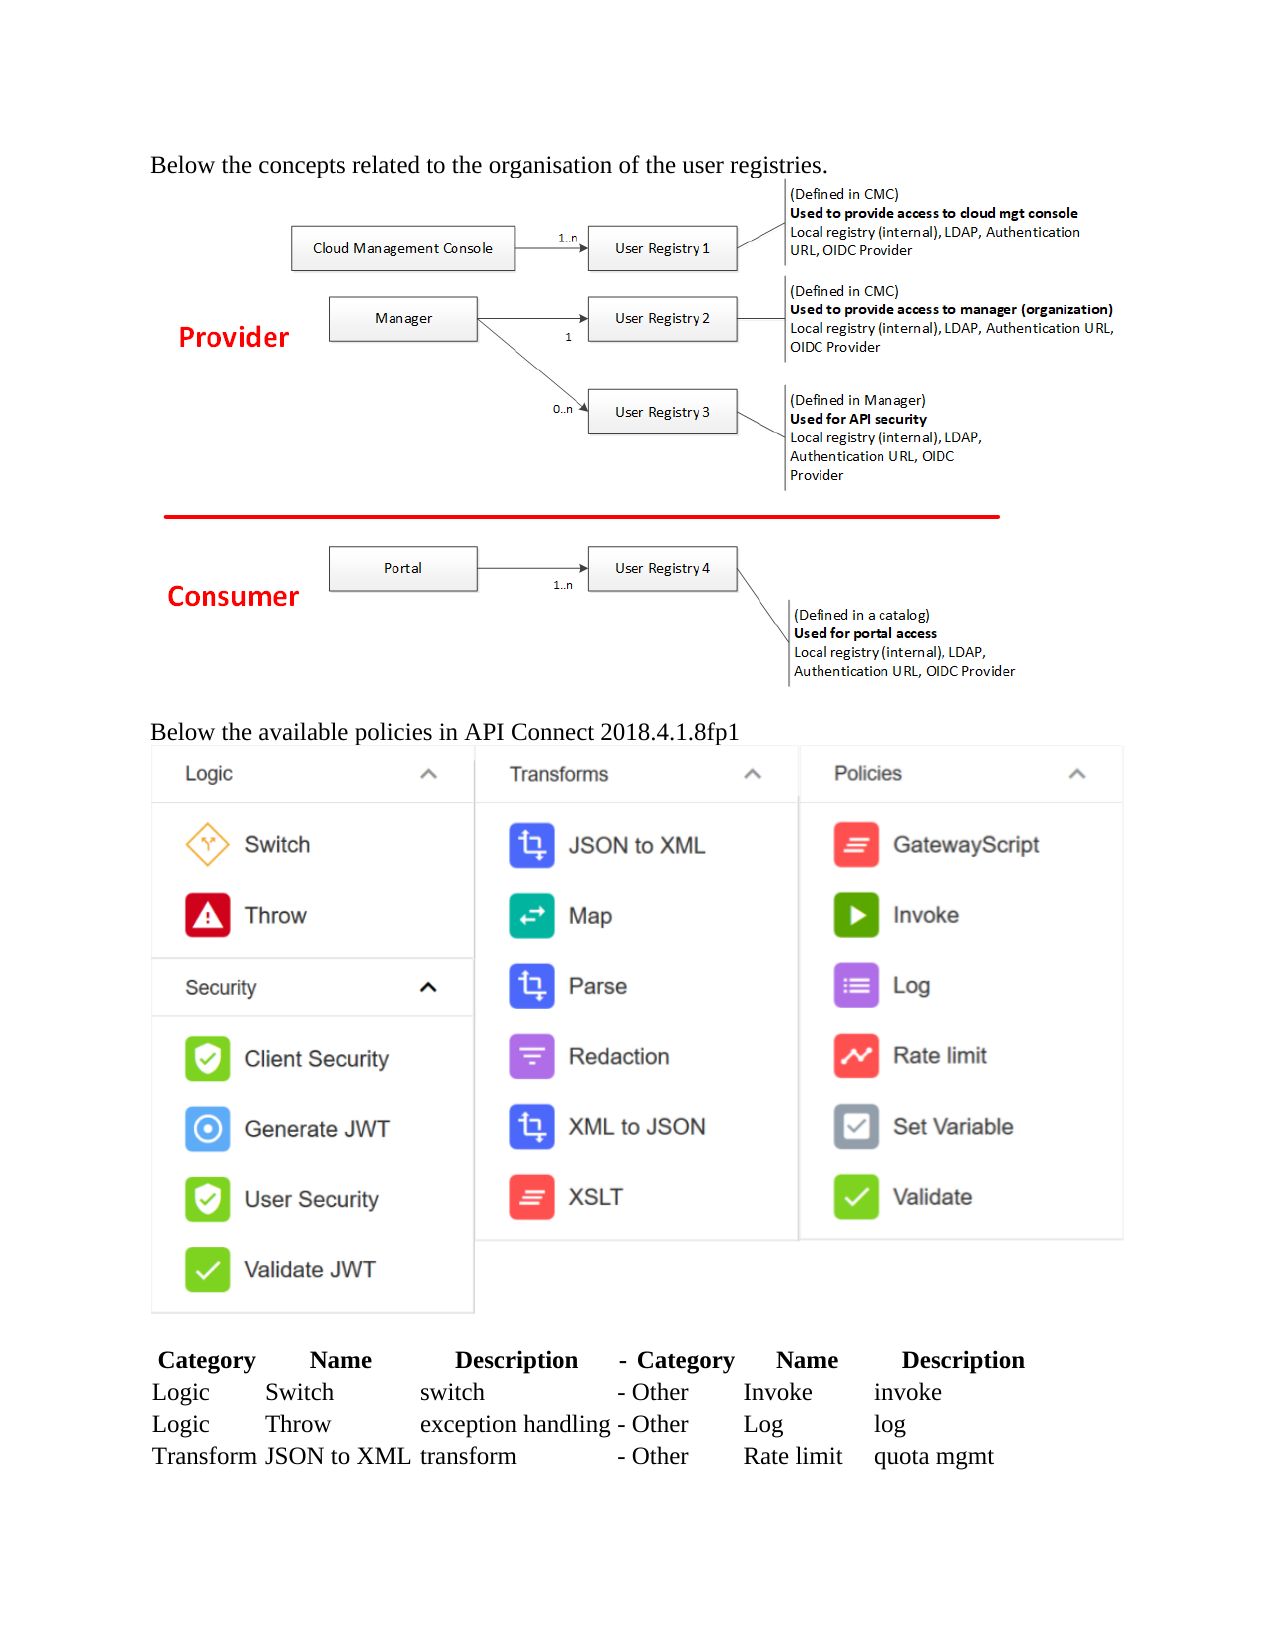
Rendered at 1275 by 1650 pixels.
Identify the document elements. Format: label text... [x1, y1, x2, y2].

table_cell - [615, 1376, 630, 1407]
table_header Name [263, 1344, 418, 1376]
table_cell - [615, 1439, 630, 1471]
table_cell exception handling [418, 1408, 615, 1439]
table_cell Other [630, 1408, 742, 1439]
picture [150, 745, 1125, 1315]
table_header Description [418, 1344, 615, 1376]
table_header - [615, 1344, 630, 1376]
table_cell Other [630, 1439, 742, 1471]
table_cell Logic [150, 1376, 263, 1407]
table_header Category [630, 1344, 742, 1376]
table_cell quota mgmt [873, 1439, 1054, 1471]
table_cell Other [630, 1376, 742, 1407]
table_cell Logic [150, 1408, 263, 1439]
table_cell JSON to XML [263, 1439, 418, 1471]
table_cell Throw [263, 1408, 418, 1439]
table_cell Rate limit [742, 1439, 872, 1471]
table_cell invoke [873, 1376, 1054, 1407]
table_cell Switch [263, 1376, 418, 1407]
table_cell log [873, 1408, 1054, 1439]
table_cell Log [742, 1408, 872, 1439]
text Below the available policies in API Connect 2018.4.1.8fp1 [150, 717, 1125, 745]
table_cell - [615, 1408, 630, 1439]
table_cell Invoke [742, 1376, 872, 1407]
table_header Category [150, 1344, 263, 1376]
table_header Description [873, 1344, 1054, 1376]
table_header Name [742, 1344, 872, 1376]
table_cell transform [418, 1439, 615, 1471]
table_cell Transform [150, 1439, 263, 1471]
table_cell switch [418, 1376, 615, 1407]
picture [150, 178, 1125, 688]
text Below the concepts related to the organisation of the user registries. [150, 150, 1125, 178]
